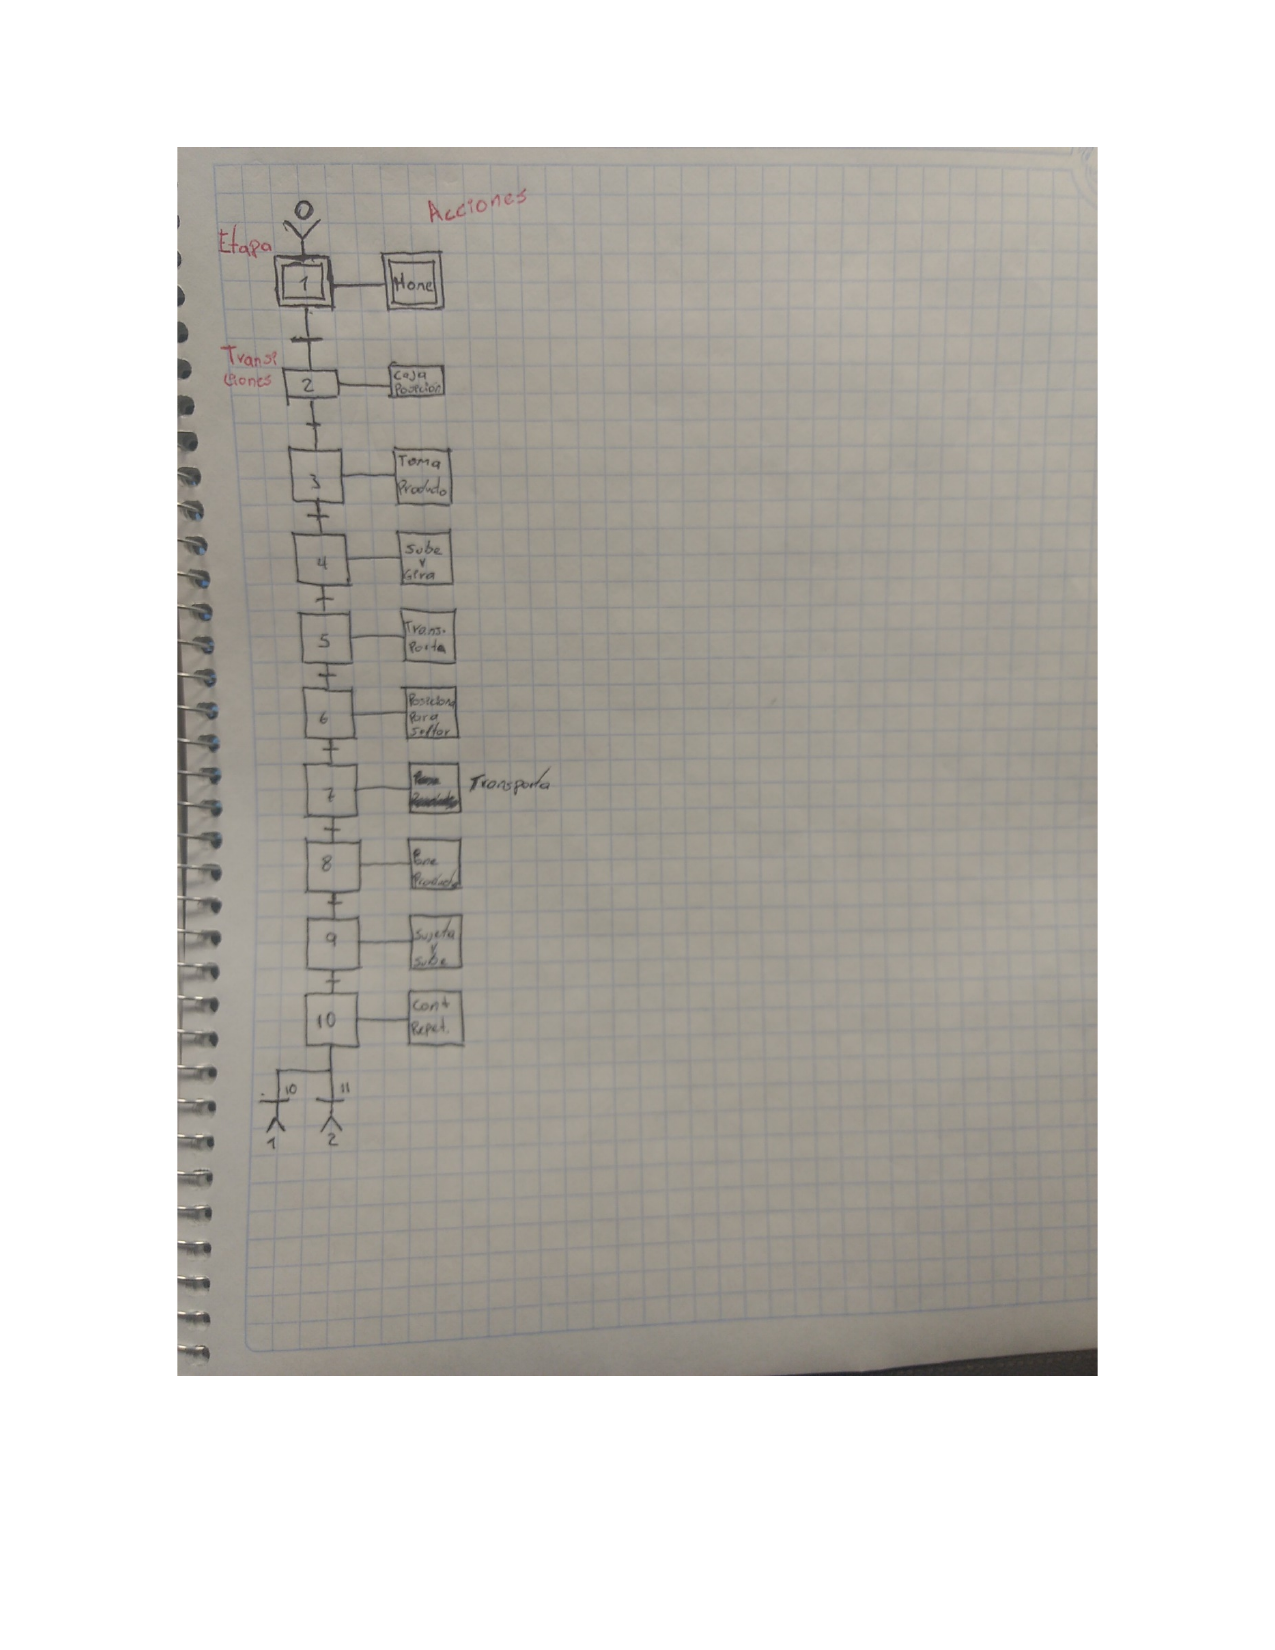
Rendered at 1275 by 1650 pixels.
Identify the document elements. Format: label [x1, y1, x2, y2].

picture [177, 147, 1098, 1376]
